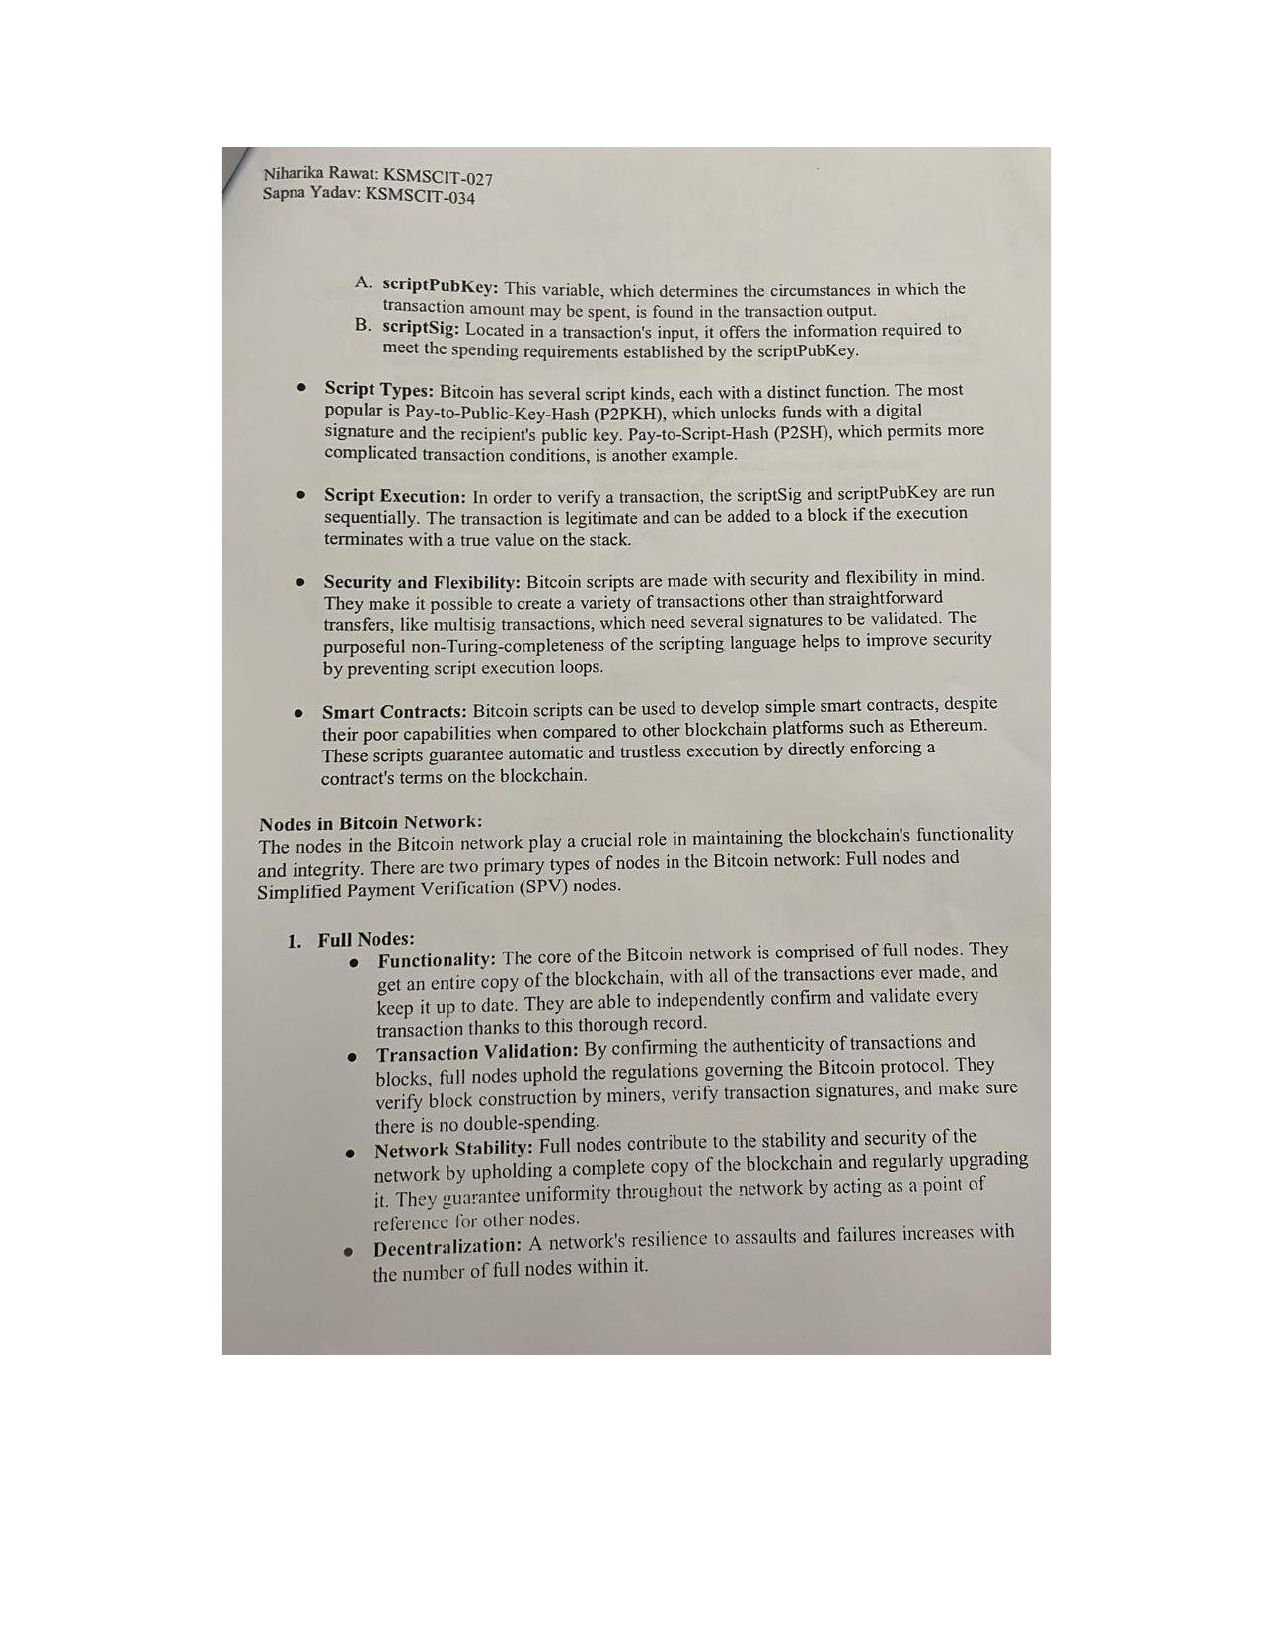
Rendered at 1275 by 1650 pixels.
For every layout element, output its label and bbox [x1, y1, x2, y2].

picture [221, 147, 1052, 1355]
